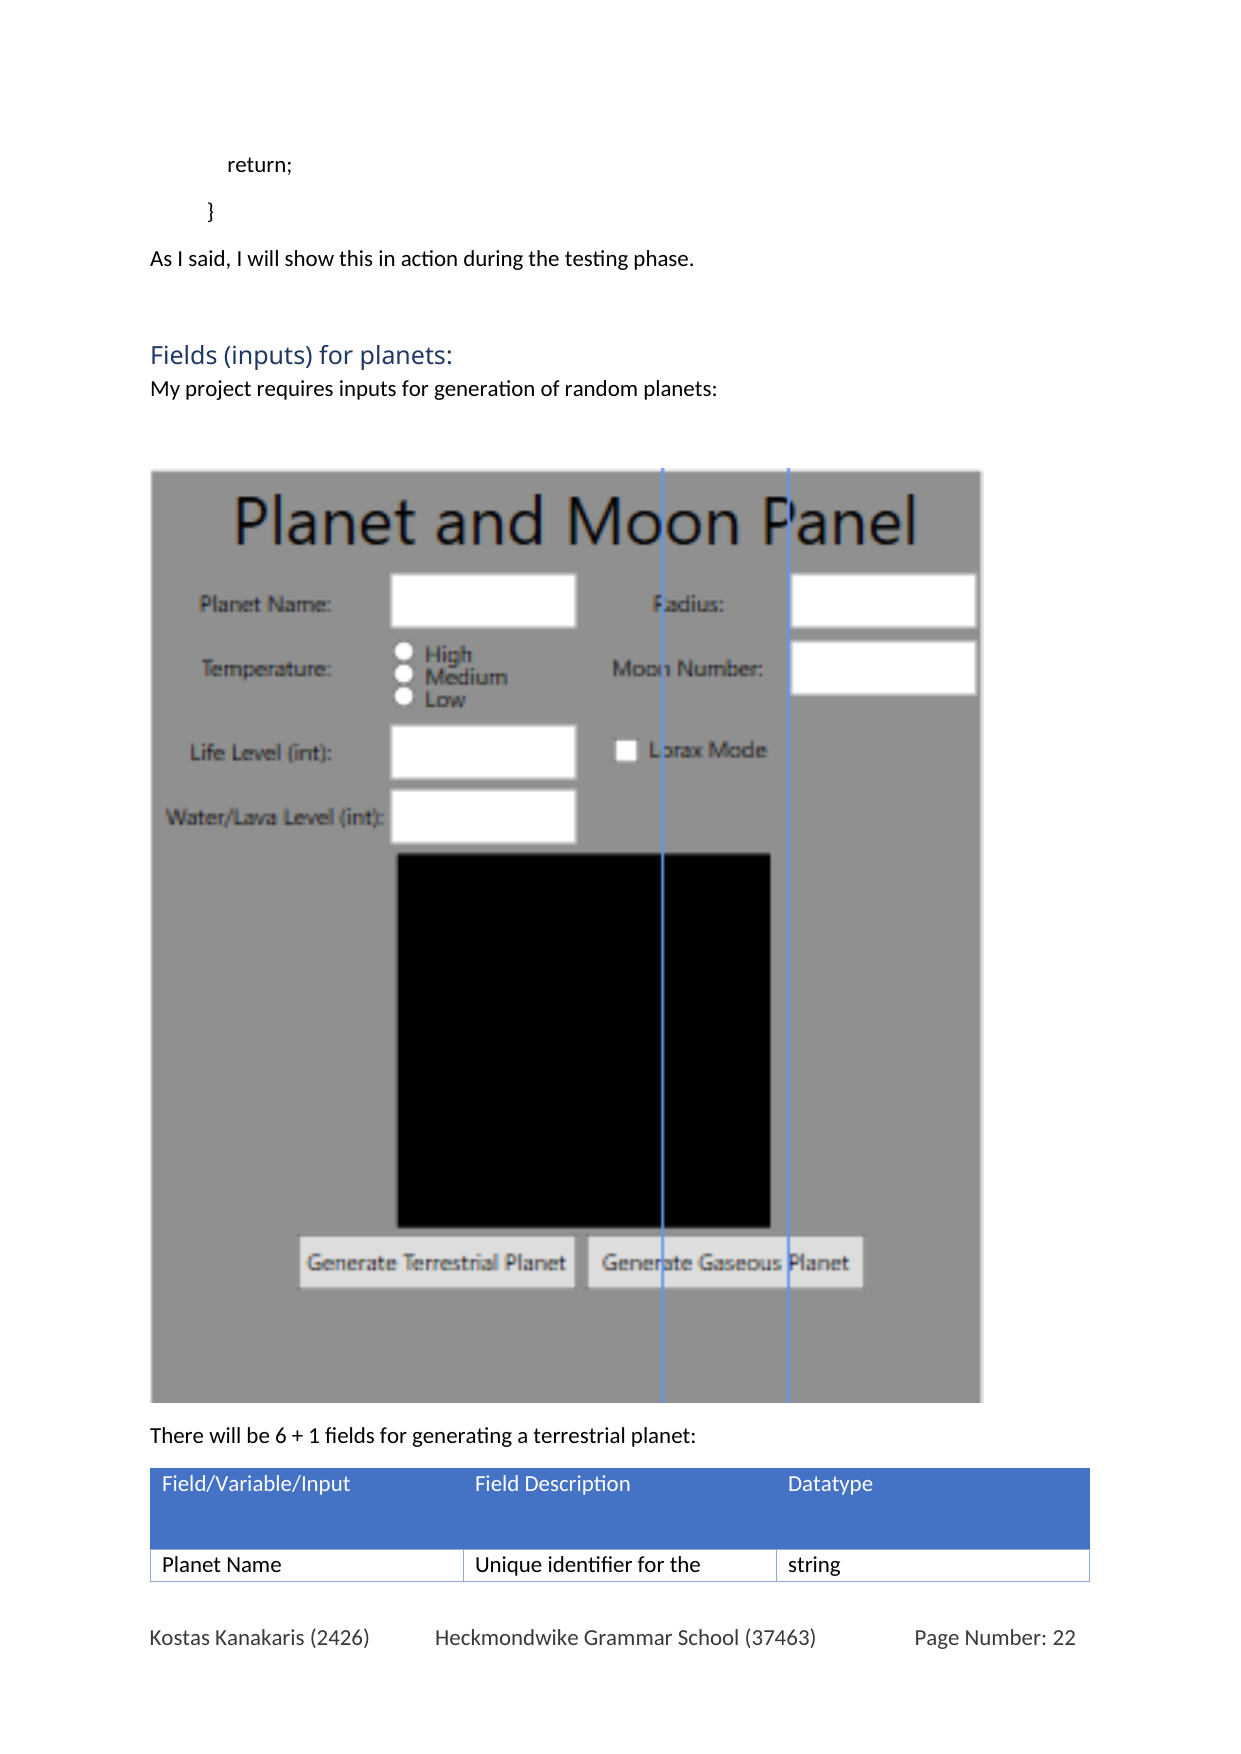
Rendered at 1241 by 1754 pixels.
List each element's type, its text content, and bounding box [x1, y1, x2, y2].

text My project requires inputs for generation of random planets: [150, 374, 1090, 402]
table_cell string [777, 1550, 1089, 1581]
table_header Field Description [464, 1469, 776, 1549]
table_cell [464, 1550, 776, 1581]
text There will be 6 + 1 fields for generating a terrestrial planet: [150, 1421, 1090, 1449]
subtitle Fields (inputs) for planets: [150, 337, 1090, 372]
text As I said, I will show this in action during the testing phase. [150, 244, 1090, 272]
text } [150, 197, 1090, 225]
picture [150, 468, 984, 1403]
table_cell Planet Name [151, 1550, 463, 1581]
table_header Field/Variable/Input [151, 1469, 463, 1549]
text return; [150, 150, 1090, 178]
table_header Datatype [777, 1469, 1089, 1549]
